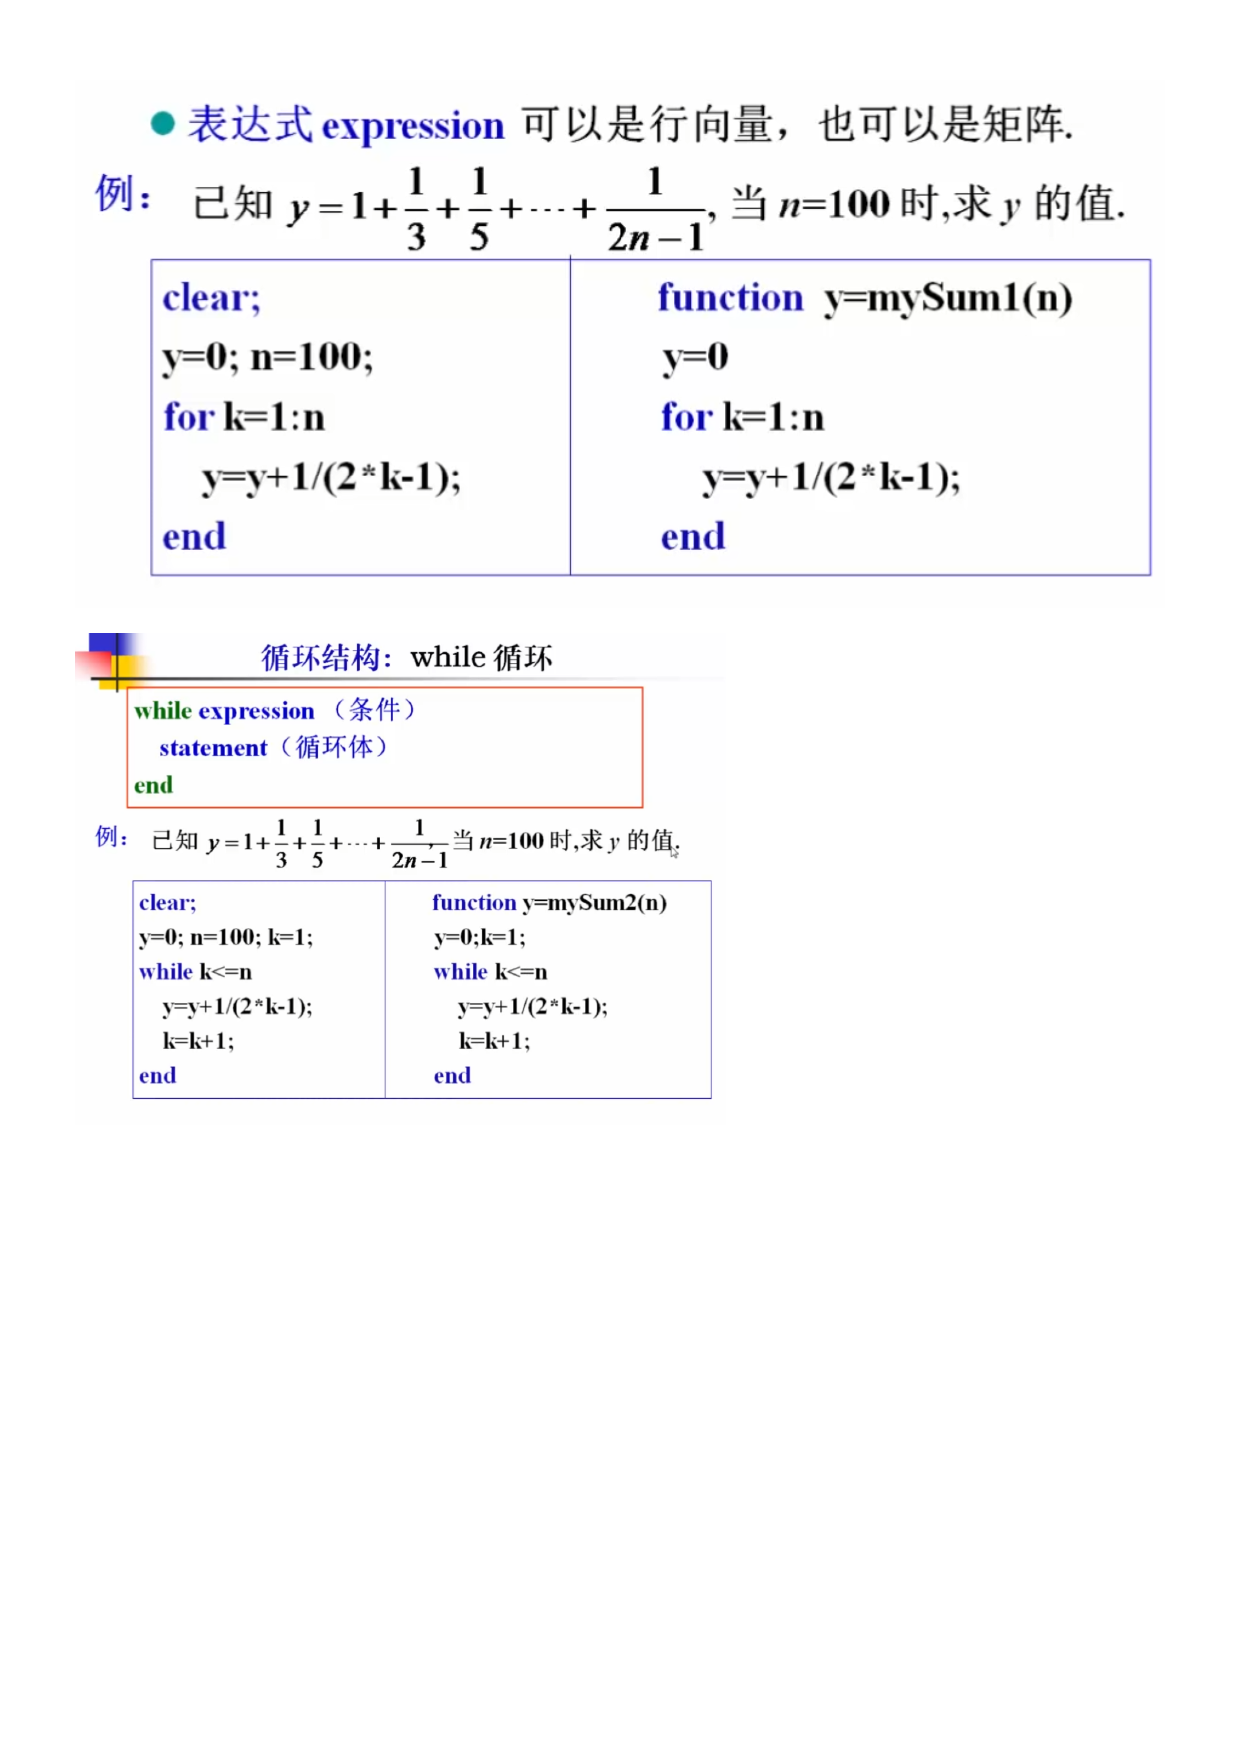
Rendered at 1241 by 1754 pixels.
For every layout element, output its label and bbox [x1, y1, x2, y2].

picture [75, 80, 1166, 608]
picture [75, 633, 727, 1125]
